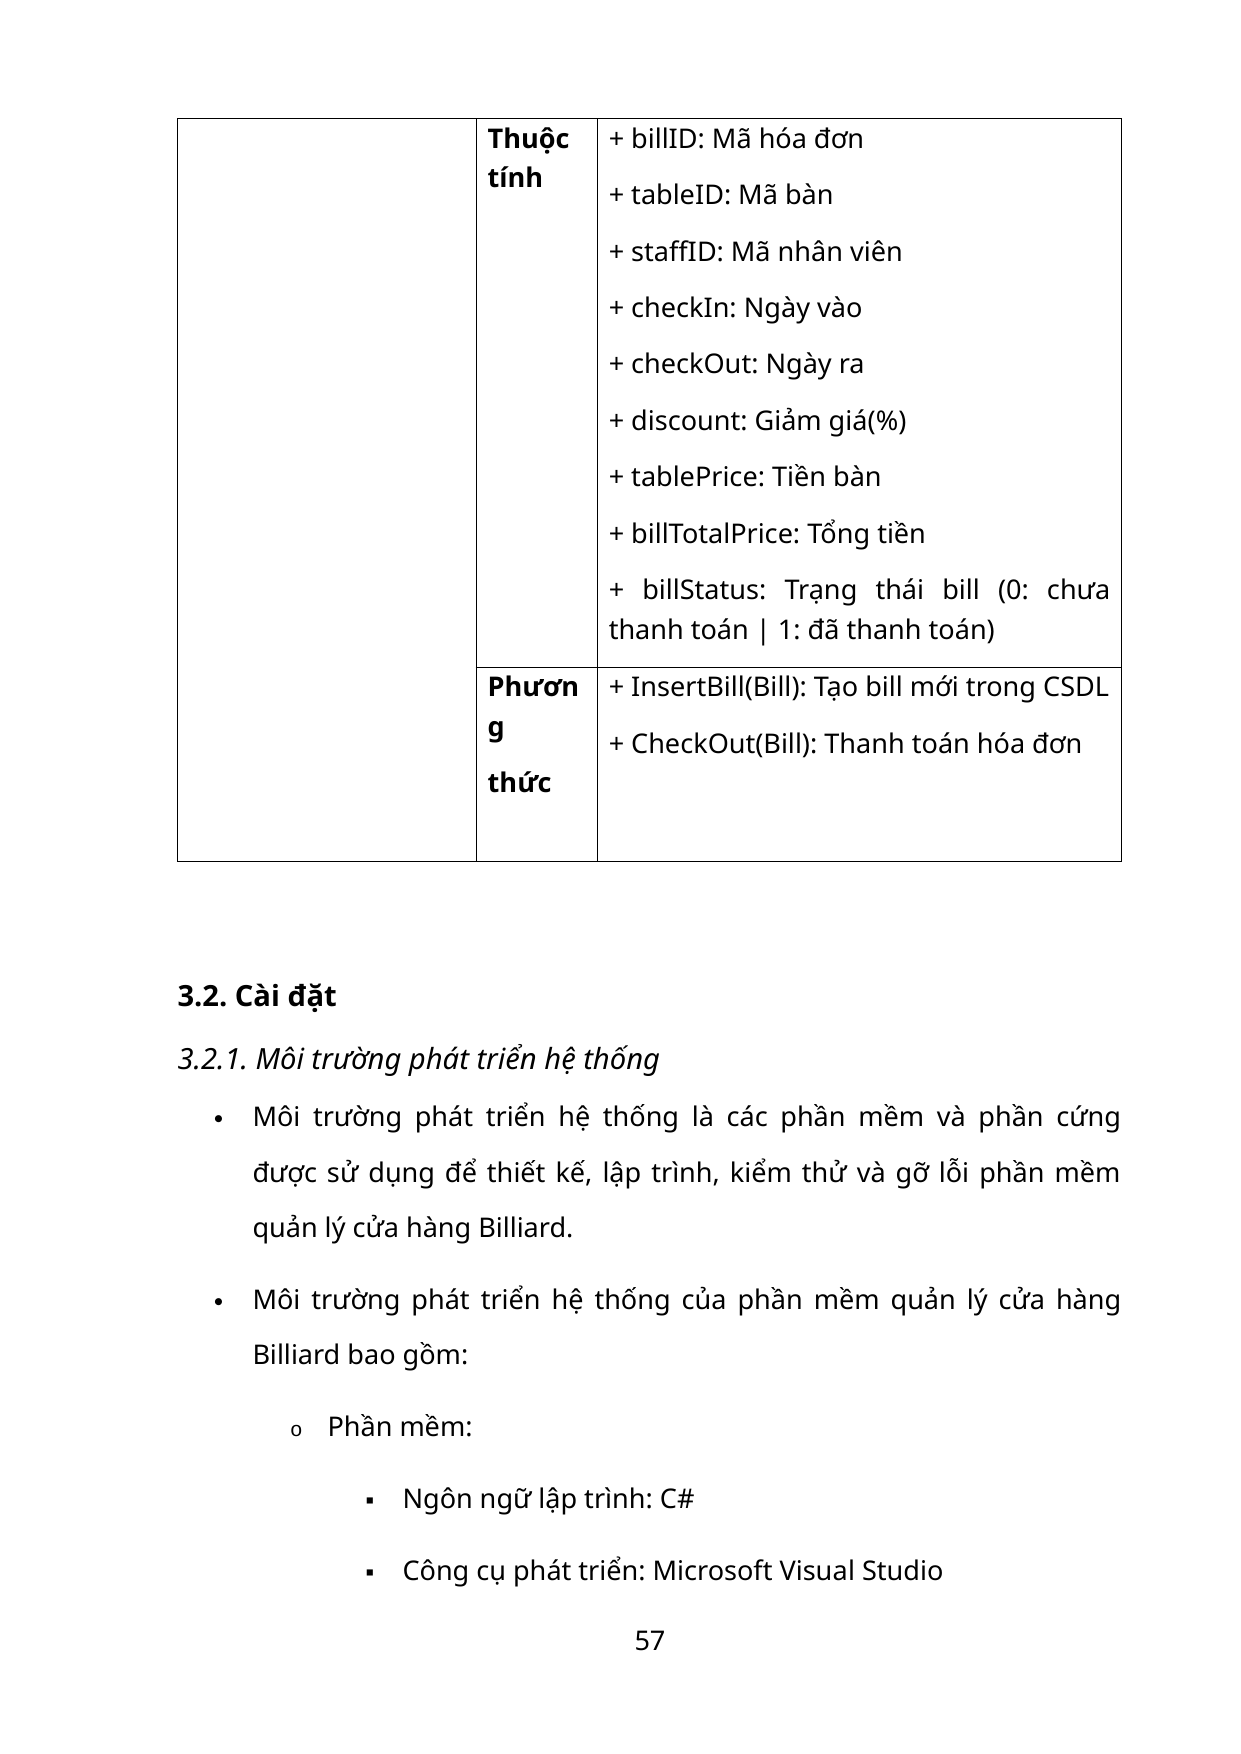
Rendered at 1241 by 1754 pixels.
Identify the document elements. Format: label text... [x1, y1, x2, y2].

table_cell + billID: Mã hóa đơn + tableID: Mã bàn + staffID: Mã nhân viên + checkIn: Ngày vào + checkOut: Ngày ra + discount: Giảm giá(%) + tablePrice: Tiền bàn + billTotalPrice: Tổng tiền + billStatus: Trạng thái bill (0: chưa thanh toán | 1: đã thanh toán) [598, 119, 1121, 667]
table_cell Thuộc tính [477, 119, 597, 667]
list Ngôn ngữ lập trình: C# [365, 1480, 1122, 1517]
table_cell [178, 119, 476, 861]
table_cell + InsertBill(Bill): Tạo bill mới trong CSDL + CheckOut(Bill): Thanh toán hóa đơn [598, 668, 1121, 861]
subtitle 3.2.1. Môi trường phát triển hệ thống [177, 1038, 1122, 1078]
list Công cụ phát triển: Microsoft Visual Studio [365, 1552, 1122, 1589]
list Môi trường phát triển hệ thống là các phần mềm và phần cứng được sử dụng để thiết kế, lập trình, kiểm thử và gỡ lỗi phần mềm quản lý cửa hàng Billiard. [215, 1098, 1122, 1245]
list Phần mềm: [290, 1408, 1122, 1445]
list Môi trường phát triển hệ thống của phần mềm quản lý cửa hàng Billiard bao gồm: [215, 1281, 1122, 1373]
table_cell Phương thức [477, 668, 597, 861]
subtitle 3.2. Cài đặt [177, 975, 1122, 1014]
